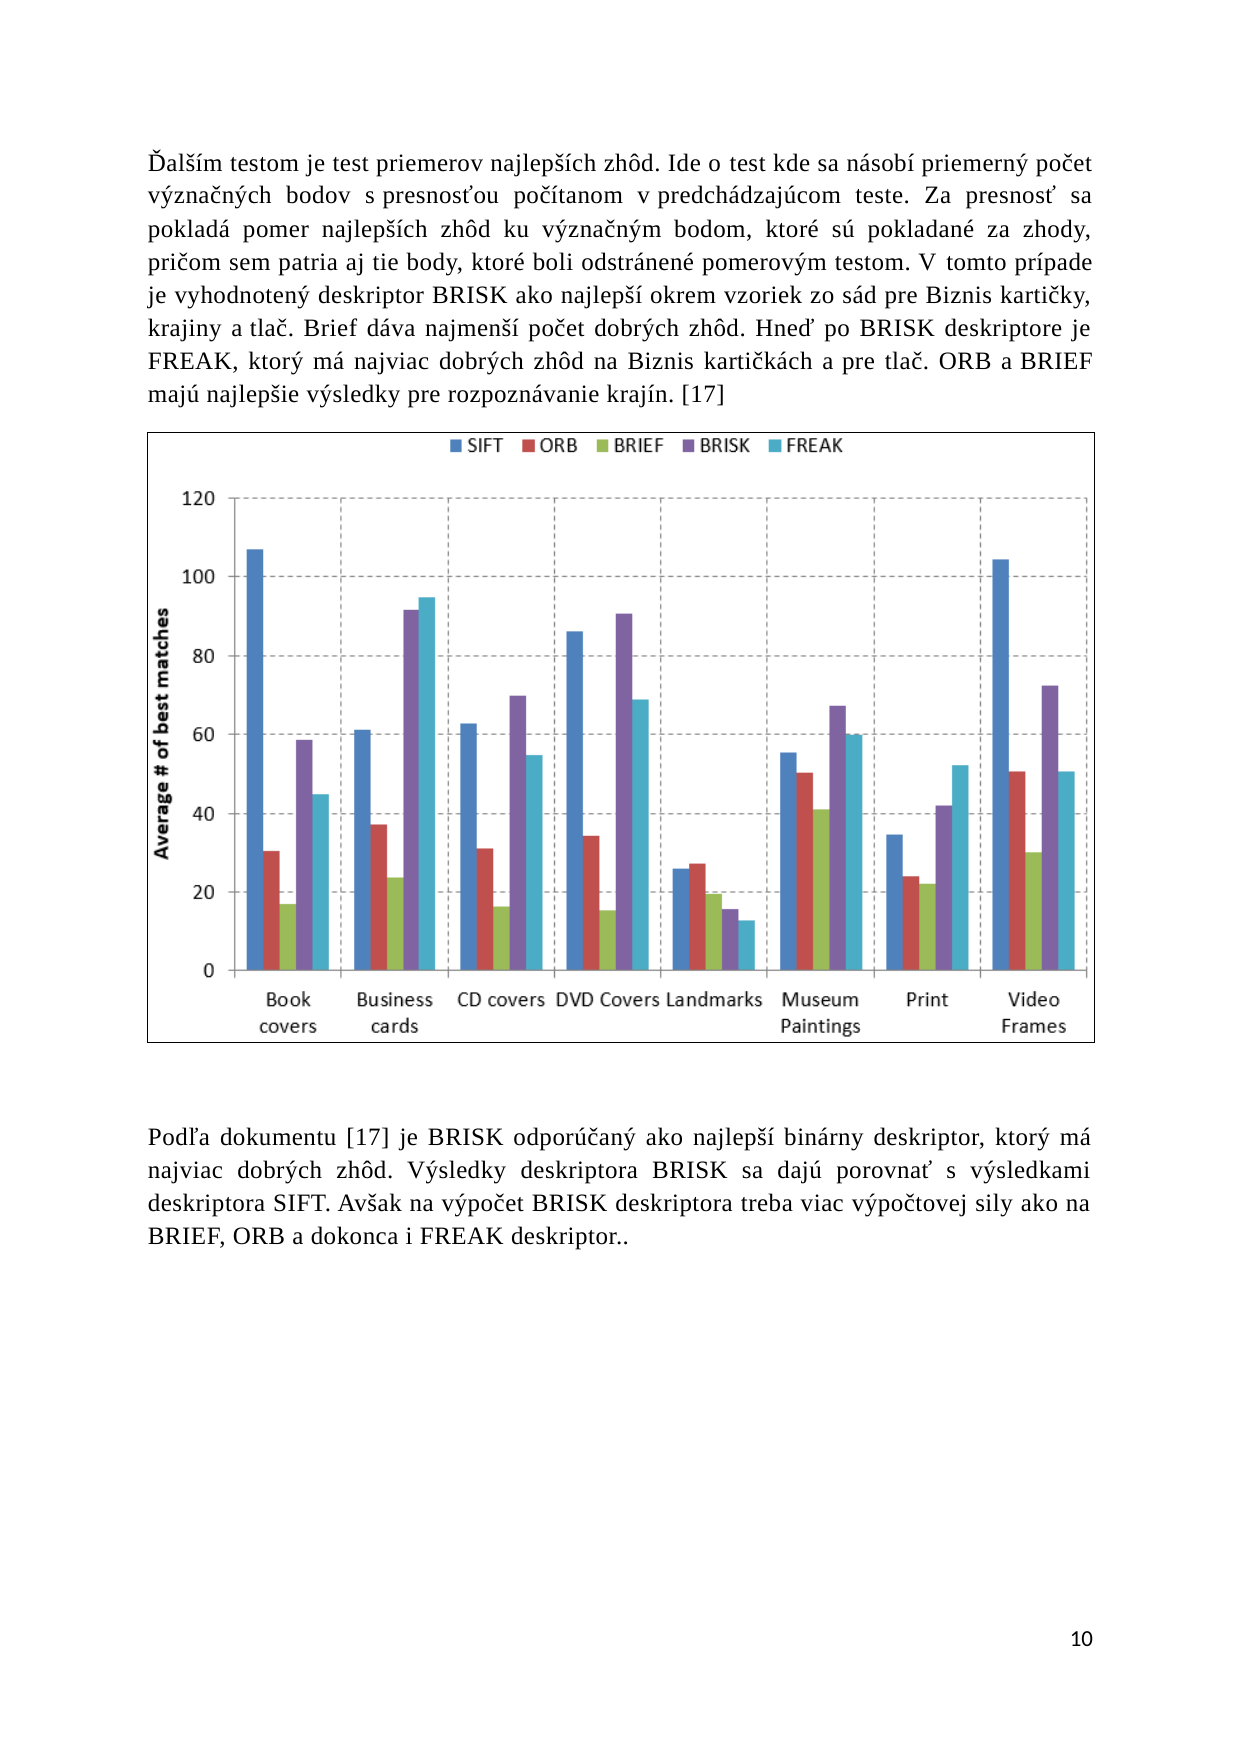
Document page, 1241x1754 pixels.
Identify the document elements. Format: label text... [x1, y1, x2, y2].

picture [148, 433, 1094, 1042]
text Ďalším testom je test priemerov najlepších zhôd. Ide o test kde sa násobí priemerný počet význačných bodov s presnosťou počítanom v predchádzajúcom teste. Za presnosť sa pokladá pomer najlepších zhôd ku význačným bodom, ktoré sú pokladané za zhody, pričom sem patria aj tie body, ktoré boli odstránené pomerovým testom. V tomto prípade je vyhodnotený deskriptor BRISK ako najlepší okrem vzoriek zo sád pre Biznis kartičky, krajiny a tlač. Brief dáva najmenší počet dobrých zhôd. Hneď po BRISK deskriptore je FREAK, ktorý má najviac dobrých zhôd na Biznis kartičkách a pre tlač. ORB a BRIEF majú najlepšie výsledky pre rozpoznávanie krajín. [17] [148, 148, 1093, 407]
text Podľa dokumentu [17] je BRISK odporúčaný ako najlepší binárny deskriptor, ktorý má najviac dobrých zhôd. Výsledky deskriptora BRISK sa dajú porovnať s výsledkami deskriptora SIFT. Avšak na výpočet BRISK deskriptora treba viac výpočtovej sily ako na BRIEF, ORB a dokonca i FREAK deskriptor.. [148, 1122, 1093, 1249]
